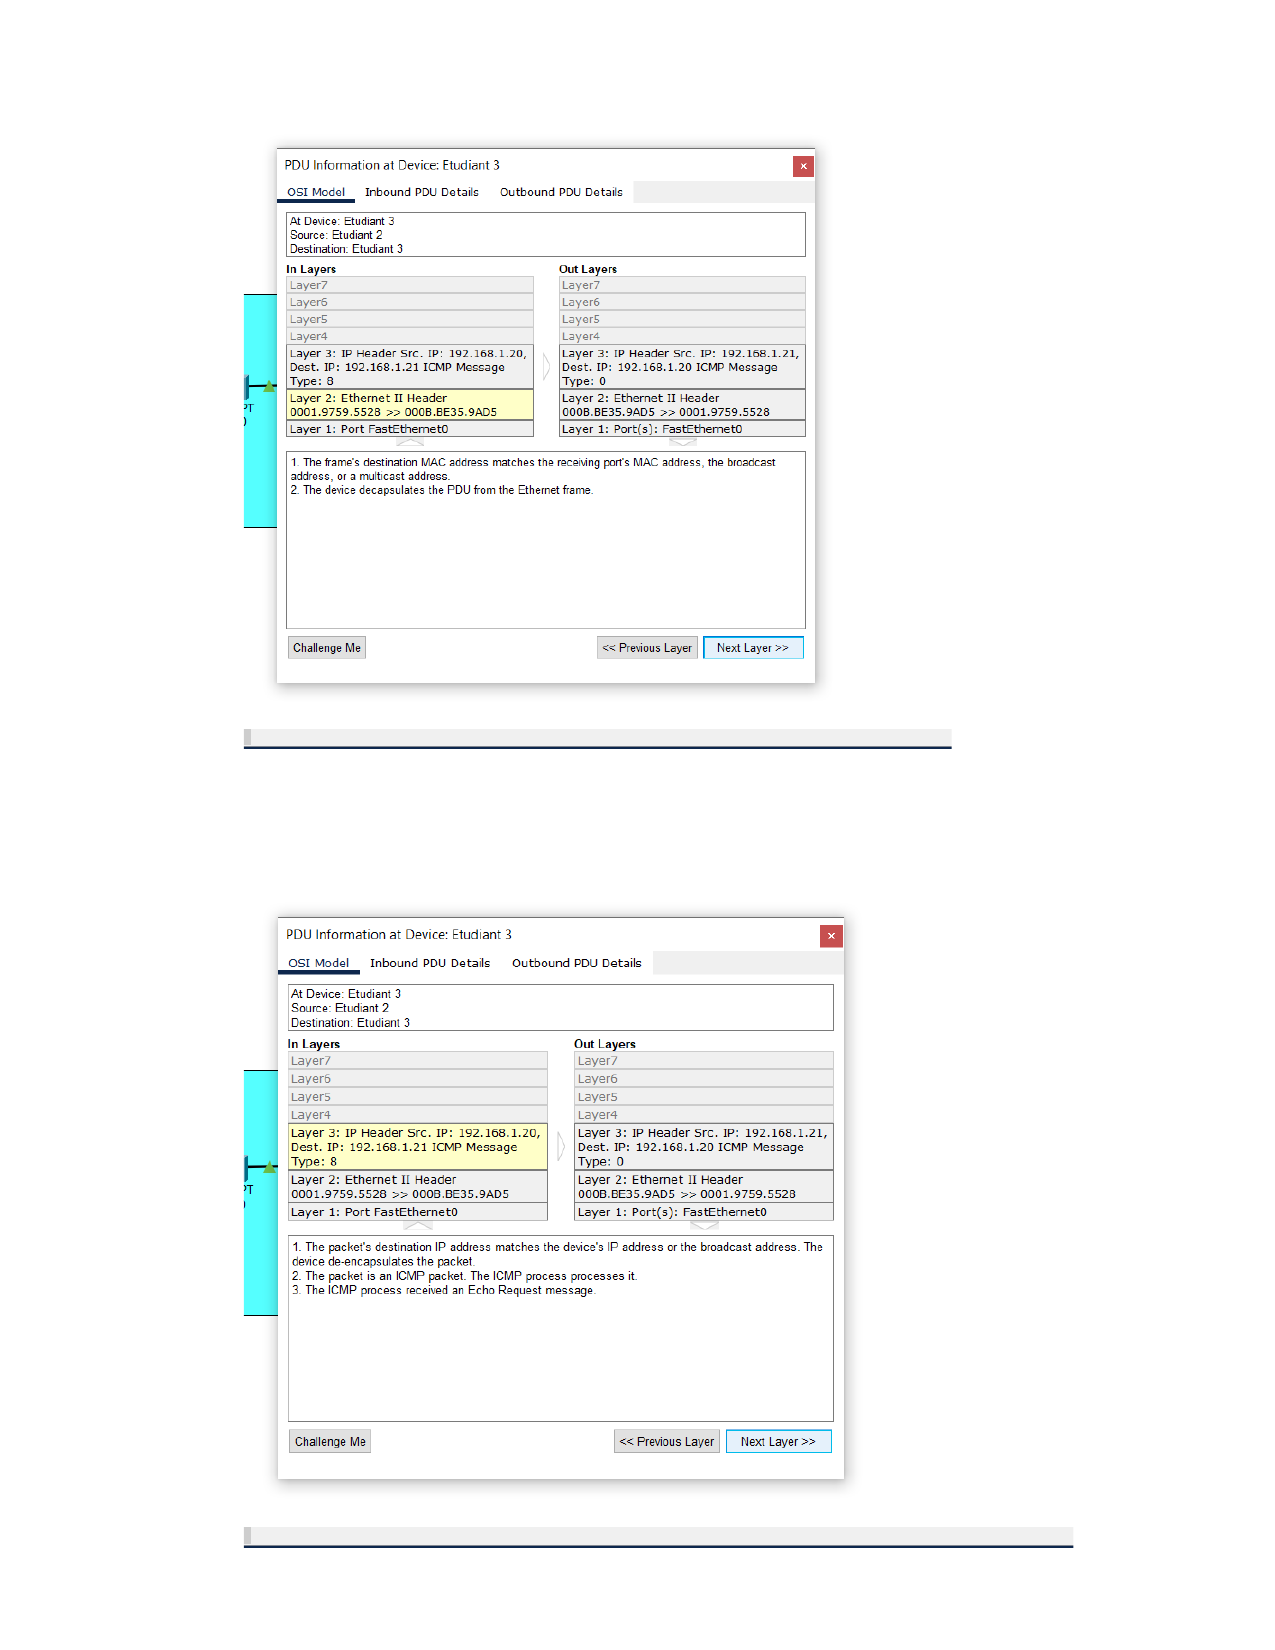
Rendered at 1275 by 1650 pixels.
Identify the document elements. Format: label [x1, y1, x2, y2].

picture [243, 893, 1074, 1548]
picture [243, 121, 952, 749]
